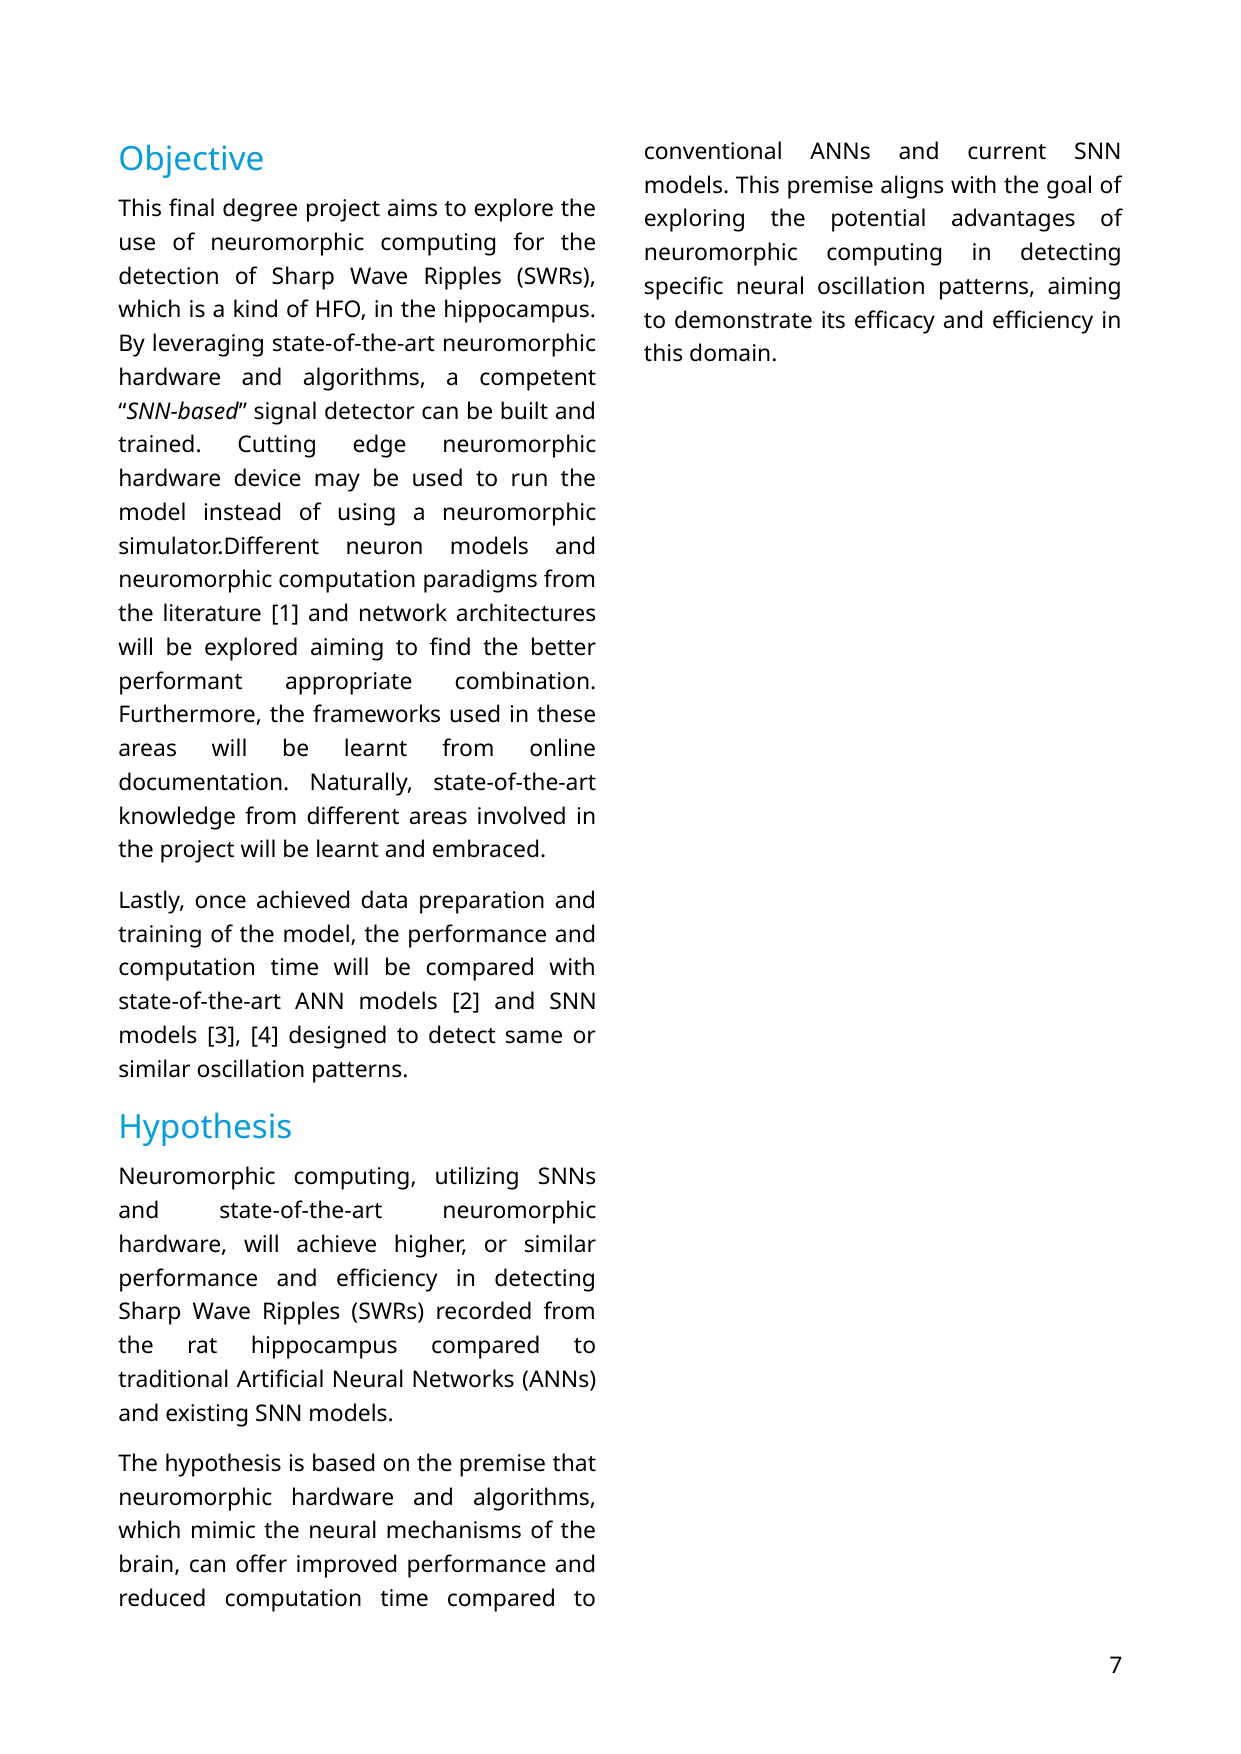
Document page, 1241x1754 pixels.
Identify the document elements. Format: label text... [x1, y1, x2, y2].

text Neuromorphic computing, utilizing SNNs and state-of-the-art neuromorphic hardware, will achieve higher, or similar performance and efficiency in detecting Sharp Wave Ripples (SWRs) recorded from the rat hippocampus compared to traditional Artificial Neural Networks (ANNs) and existing SNN models. [118, 1160, 596, 1428]
text This final degree project aims to explore the use of neuromorphic computing for the detection of Sharp Wave Ripples (SWRs), which is a kind of HFO, in the hippocampus. By leveraging state-of-the-art neuromorphic hardware and algorithms, a competent “SNN-based” signal detector can be built and trained. Cutting edge neuromorphic hardware device may be used to run the model instead of using a neuromorphic simulator.Different neuron models and neuromorphic computation paradigms from the literature and network architectures will be explored aiming to find the better performant appropriate combination. Furthermore, the frameworks used in these areas will be learnt from online documentation. Naturally, state-of-the-art knowledge from different areas involved in the project will be learnt and embraced. [118, 192, 596, 864]
subtitle Objective [118, 135, 596, 180]
text The hypothesis is based on the premise that neuromorphic hardware and algorithms, which mimic the neural mechanisms of the brain, can offer improved performance and reduced computation time compared to conventional ANNs and current SNN models. This premise aligns with the goal of exploring the potential advantages of neuromorphic computing in detecting specific neural oscillation patterns, aiming to demonstrate its efficacy and efficiency in this domain. [118, 1447, 596, 1613]
subtitle Hypothesis [118, 1103, 596, 1148]
text The hypothesis is based on the premise that neuromorphic hardware and algorithms, which mimic the neural mechanisms of the brain, can offer improved performance and reduced computation time compared to conventional ANNs and current SNN models. This premise aligns with the goal of exploring the potential advantages of neuromorphic computing in detecting specific neural oscillation patterns, aiming to demonstrate its efficacy and efficiency in this domain. [644, 135, 1122, 368]
text Lastly, once achieved data preparation and training of the model, the performance and computation time will be compared with state-of-the-art ANN models and SNN models designed to detect same or similar oscillation patterns. [118, 884, 596, 1084]
